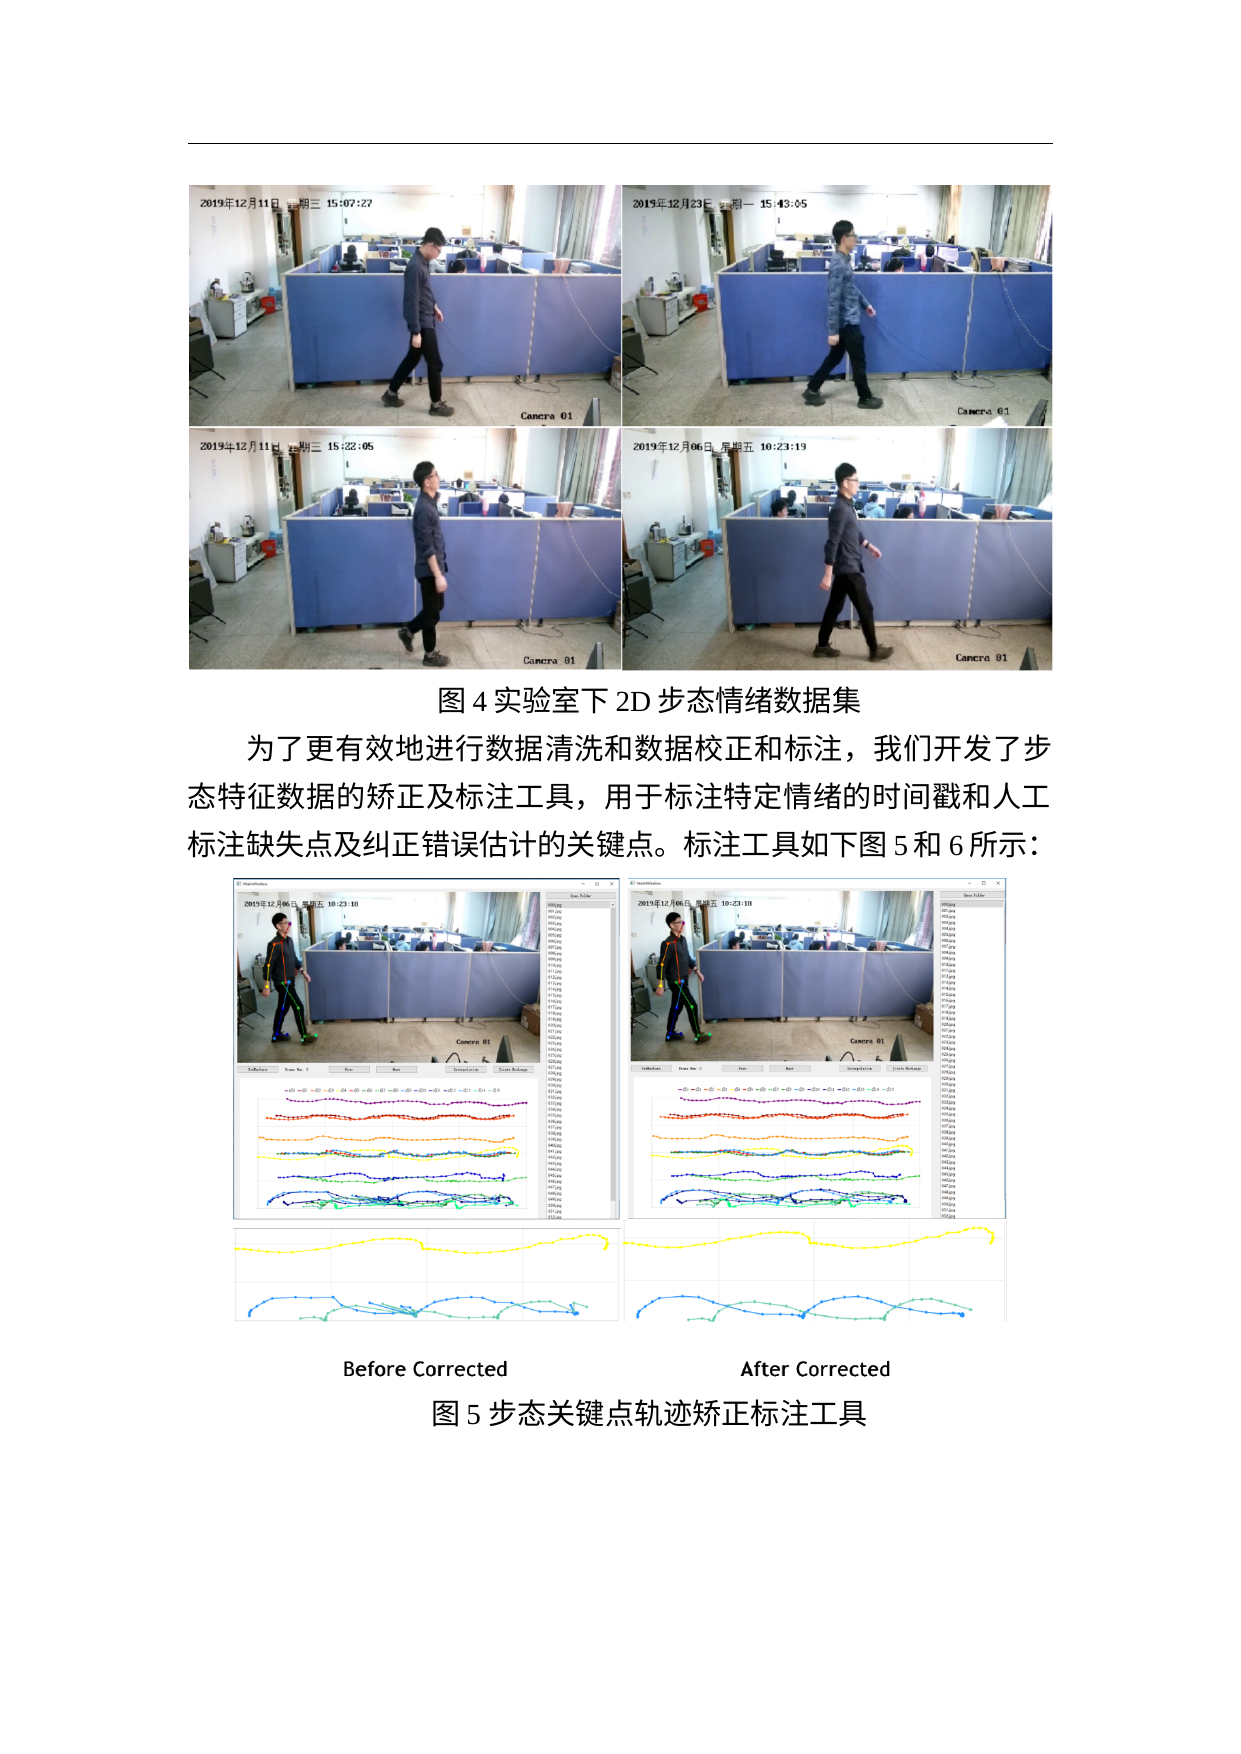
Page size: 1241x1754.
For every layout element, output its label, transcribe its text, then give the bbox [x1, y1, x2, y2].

text 为了更有效地进行数据清洗和数据校正和标注，我们开发了步态特征数据的矫正及标注工具，用于标注特定情绪的时间戳和人工标注缺失点及纠正错误估计的关键点。标注工具如下图5和6所示： [187, 721, 1053, 865]
picture [189, 185, 1053, 674]
picture [233, 878, 1007, 1386]
